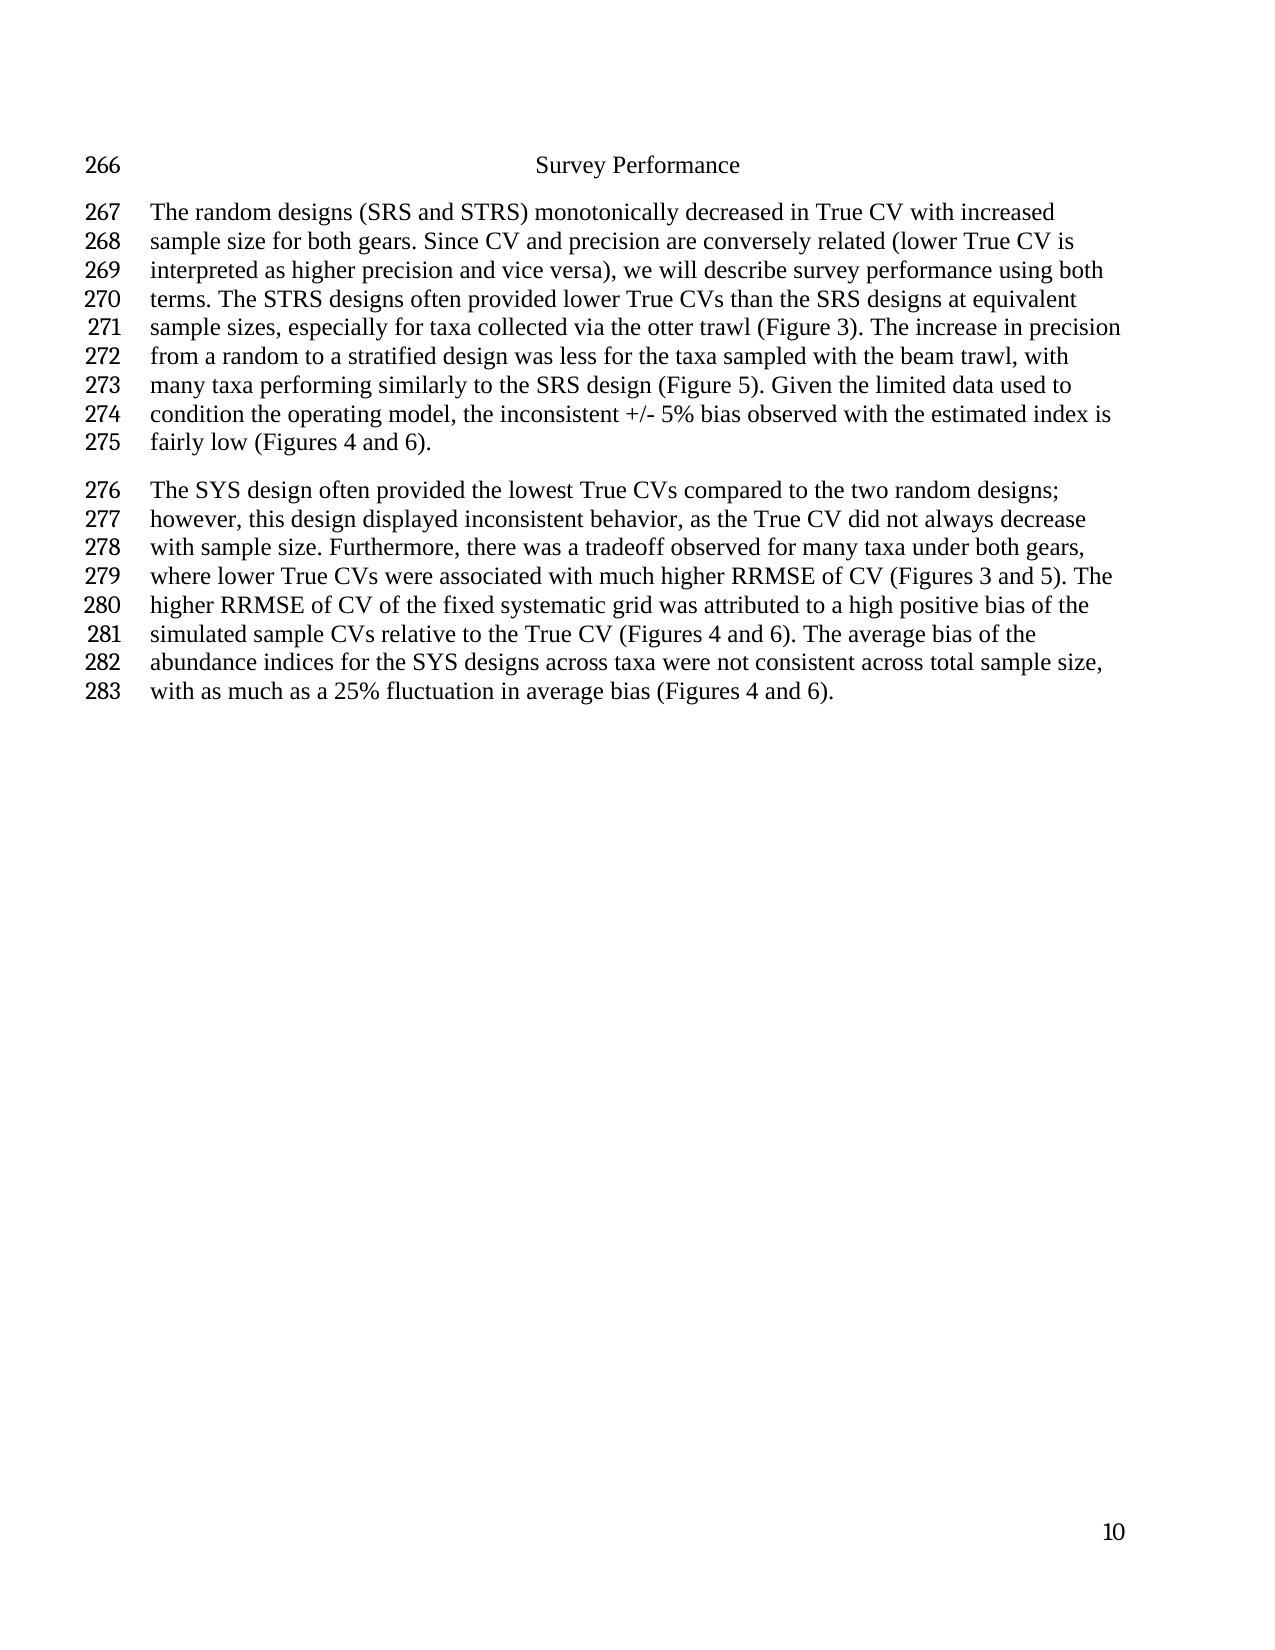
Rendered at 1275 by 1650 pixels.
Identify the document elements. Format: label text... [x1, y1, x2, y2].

text The random designs (SRS and STRS) monotonically decreased in True CV with increased sample size for both gears. Since CV and precision are conversely related (lower True CV is interpreted as higher precision and vice versa), we will describe survey performance using both terms. The STRS designs often provided lower True CVs than the SRS designs at equivalent sample sizes, especially for taxa collected via the otter trawl (Figure 3). The increase in precision from a random to a stratified design was less for the taxa sampled with the beam trawl, with many taxa performing similarly to the SRS design (Figure 5). Given the limited data used to condition the operating model, the inconsistent +/- 5% bias observed with the estimated index is fairly low (Figures 4 and 6). [150, 197, 1125, 456]
subtitle Survey Performance [150, 150, 1125, 179]
text The SYS design often provided the lowest True CVs compared to the two random designs; however, this design displayed inconsistent behavior, as the True CV did not always decrease with sample size. Furthermore, there was a tradeoff observed for many taxa under both gears, where lower True CVs were associated with much higher RRMSE of CV (Figures 3 and 5). The higher RRMSE of CV of the fixed systematic grid was attributed to a high positive bias of the simulated sample CVs relative to the True CV (Figures 4 and 6). The average bias of the abundance indices for the SYS designs across taxa were not consistent across total sample size, with as much as a 25% fluctuation in average bias (Figures 4 and 6). [150, 475, 1125, 705]
